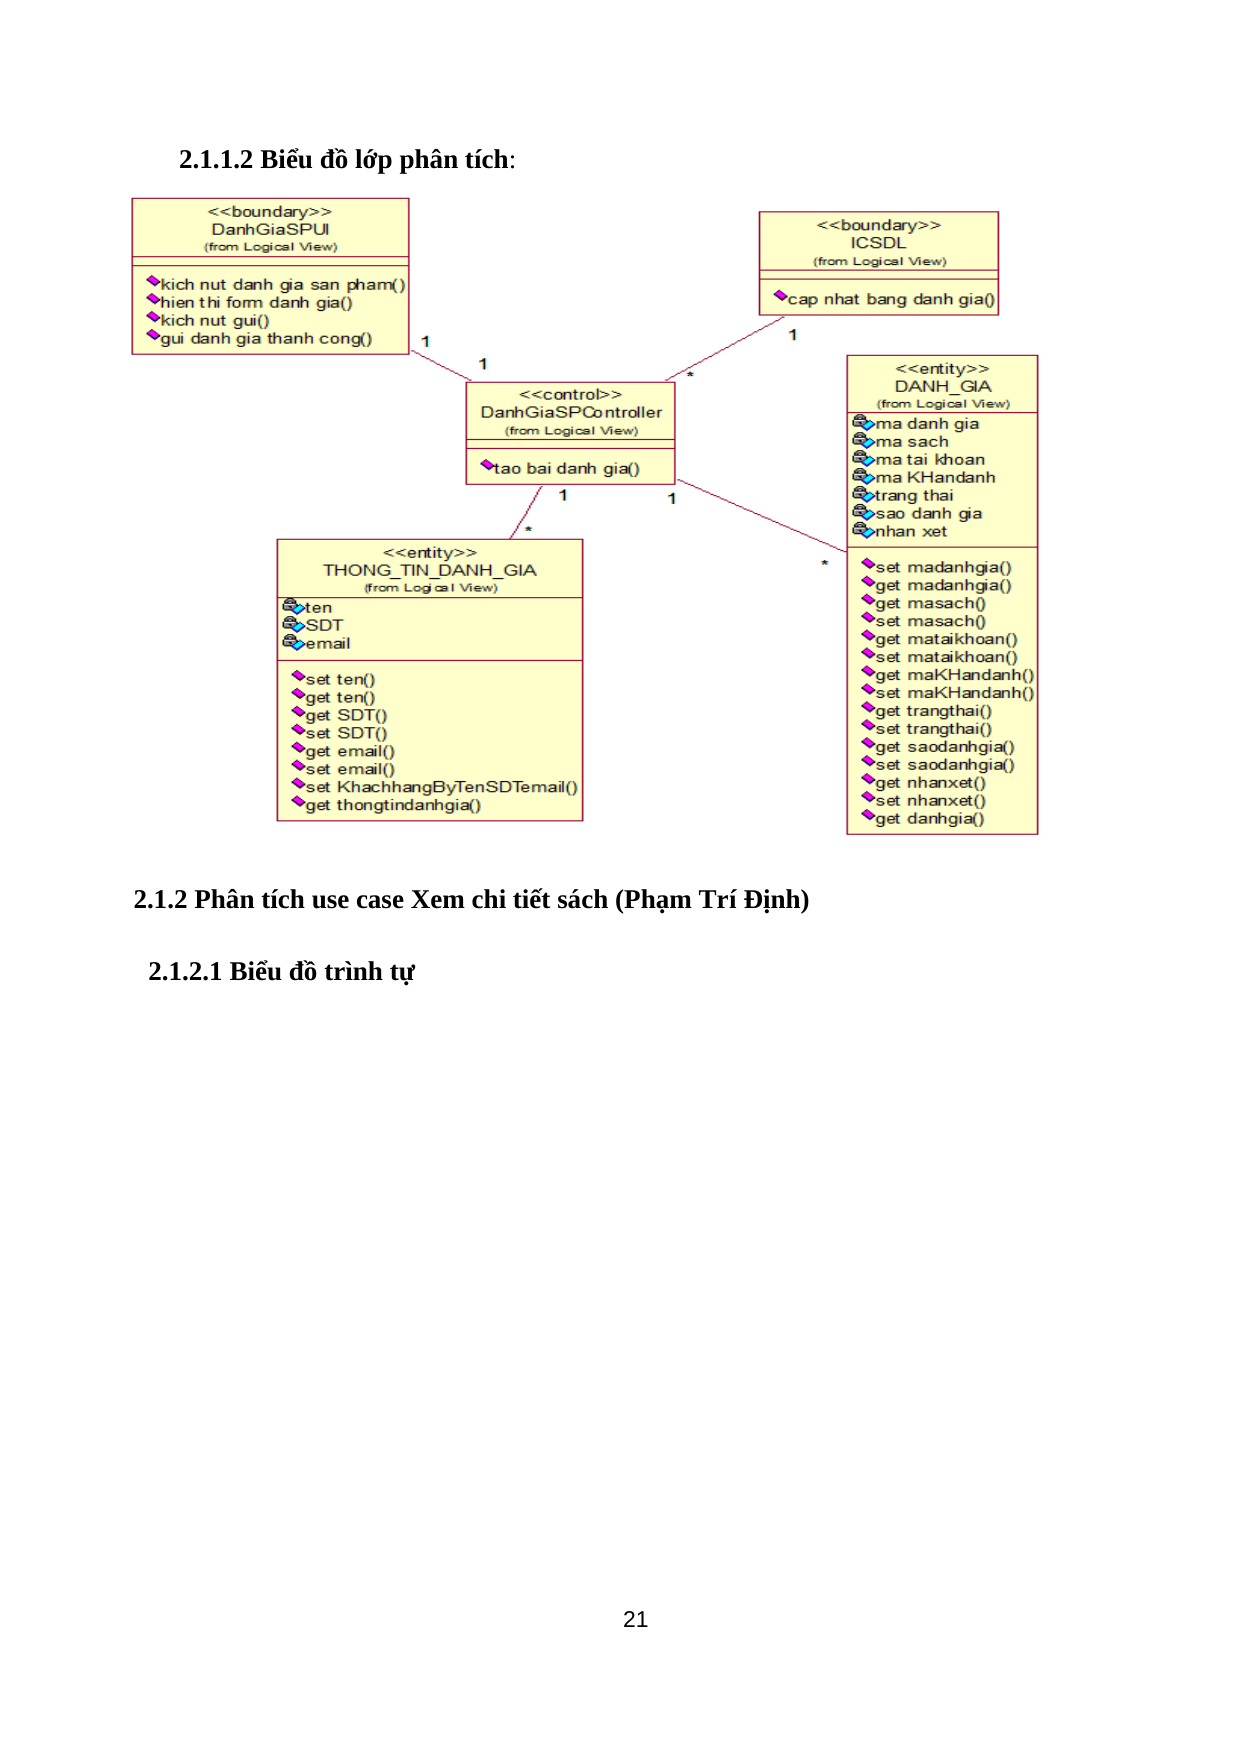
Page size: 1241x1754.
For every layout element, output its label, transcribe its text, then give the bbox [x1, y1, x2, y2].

subtitle 2.1.2 Phân tích use case Xem chi tiết sách (Phạm Trí Định) [104, 883, 1167, 914]
picture [103, 190, 1081, 845]
text 2.1.2.1 Biểu đồ trình tự [104, 954, 1167, 986]
text 2.1.1.2 Biểu đồ lớp phân tích: [104, 143, 1167, 174]
